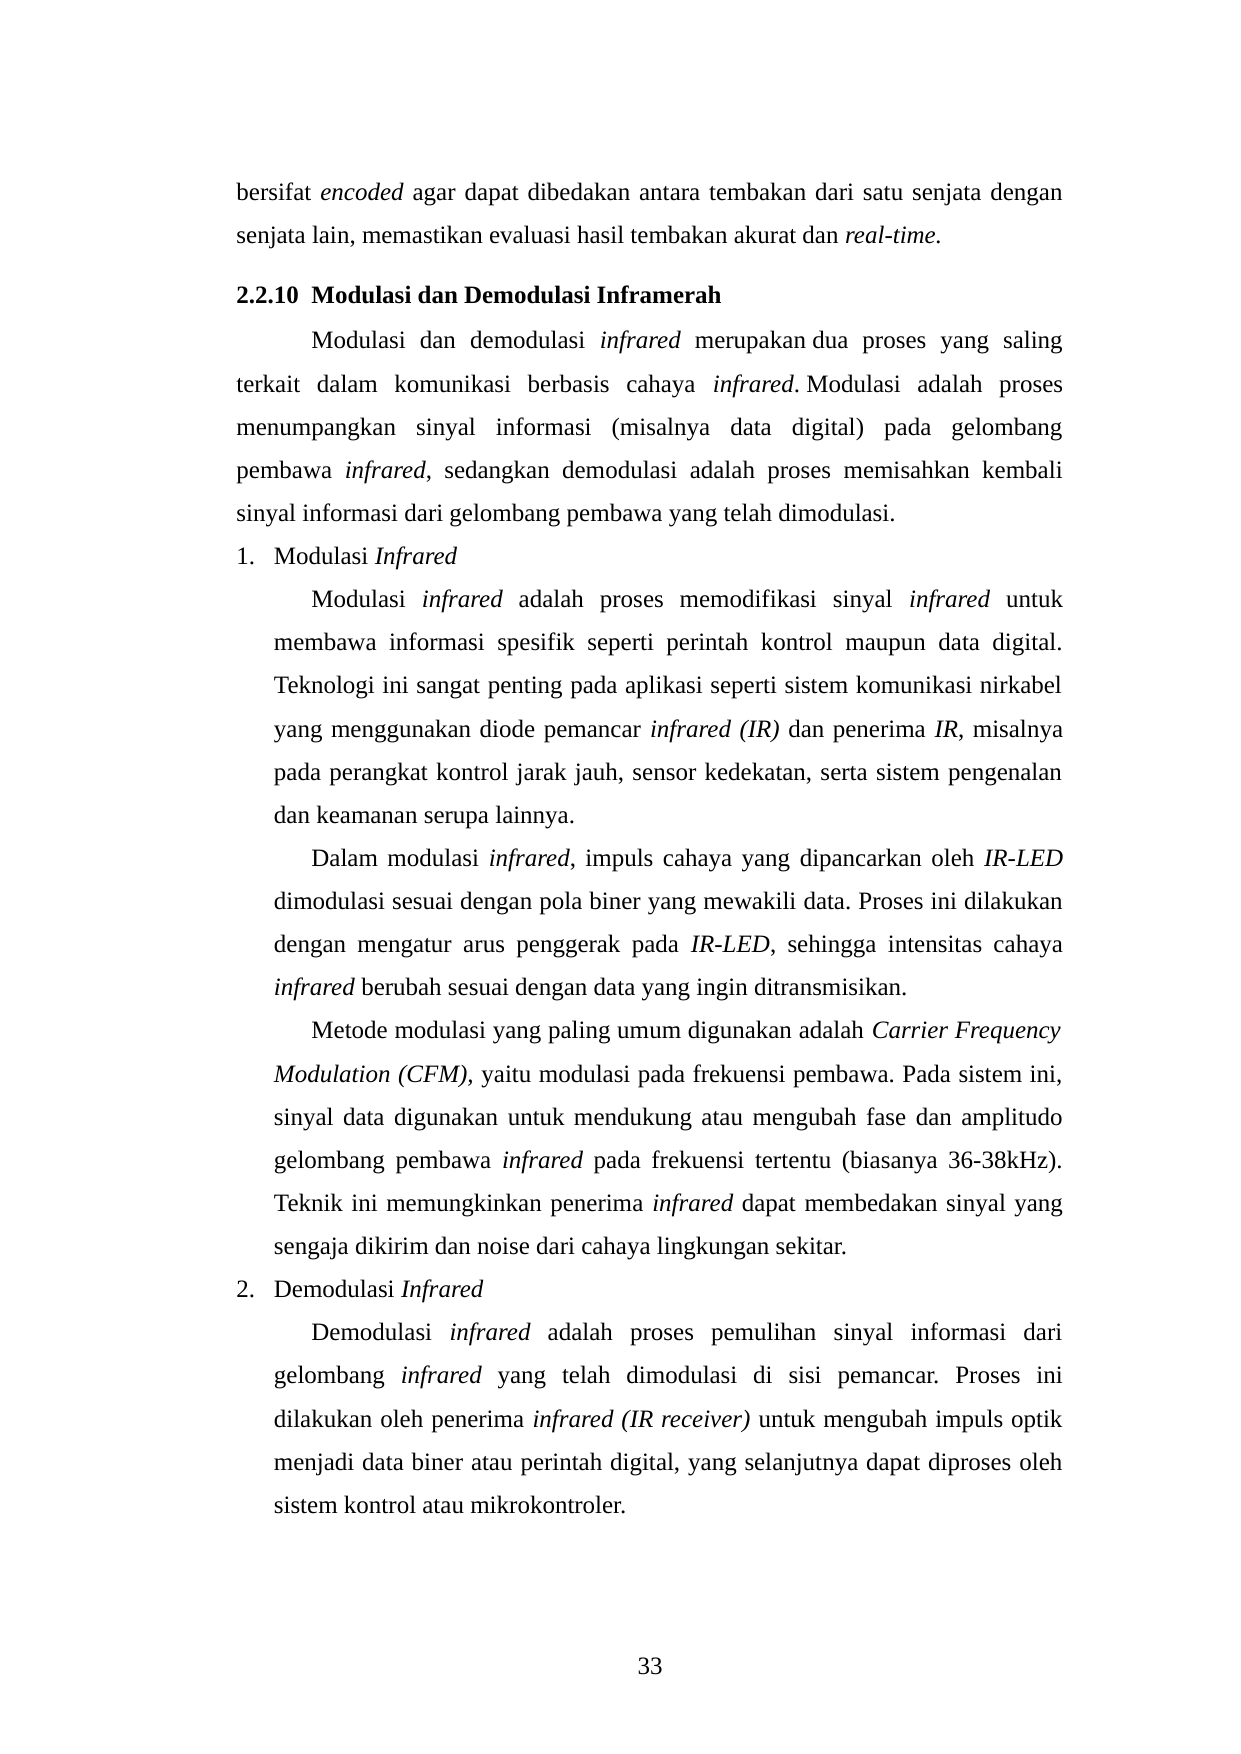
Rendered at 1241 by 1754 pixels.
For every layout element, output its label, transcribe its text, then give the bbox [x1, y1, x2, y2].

list Modulasi infrared adalah proses memodifikasi sinyal infrared untuk membawa informasi spesifik seperti perintah kontrol maupun data digital. Teknologi ini sangat penting pada aplikasi seperti sistem komunikasi nirkabel yang menggunakan diode pemancar infrared (IR) dan penerima IR, misalnya pada perangkat kontrol jarak jauh, sensor kedekatan, serta sistem pengenalan dan keamanan serupa lainnya. [274, 584, 1063, 829]
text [236, 177, 1063, 249]
list Modulasi Infrared [236, 541, 1063, 570]
subtitle Modulasi dan Demodulasi Inframerah [236, 280, 1063, 309]
list Demodulasi Infrared [236, 1274, 1063, 1303]
list Dalam modulasi infrared, impuls cahaya yang dipancarkan oleh IR-LED dimodulasi sesuai dengan pola biner yang mewakili data. Proses ini dilakukan dengan mengatur arus penggerak pada IR-LED, sehingga intensitas cahaya infrared berubah sesuai dengan data yang ingin ditransmisikan. [274, 843, 1063, 1001]
list Metode modulasi yang paling umum digunakan adalah Carrier Frequency Modulation (CFM), yaitu modulasi pada frekuensi pembawa. Pada sistem ini, sinyal data digunakan untuk mendukung atau mengubah fase dan amplitudo gelombang pembawa infrared pada frekuensi tertentu (biasanya 36-38kHz). Teknik ini memungkinkan penerima infrared dapat membedakan sinyal yang sengaja dikirim dan noise dari cahaya lingkungan sekitar. [274, 1016, 1063, 1260]
list Demodulasi infrared adalah proses pemulihan sinyal informasi dari gelombang infrared yang telah dimodulasi di sisi pemancar. Proses ini dilakukan oleh penerima infrared (IR receiver) untuk mengubah impuls optik menjadi data biner atau perintah digital, yang selanjutnya dapat diproses oleh sistem kontrol atau mikrokontroler. [274, 1317, 1063, 1519]
text Modulasi dan demodulasi infrared merupakan dua proses yang saling terkait dalam komunikasi berbasis cahaya infrared. Modulasi adalah proses menumpangkan sinyal informasi (misalnya data digital) pada gelombang pembawa infrared, sedangkan demodulasi adalah proses memisahkan kembali sinyal informasi dari gelombang pembawa yang telah dimodulasi. [236, 326, 1063, 527]
